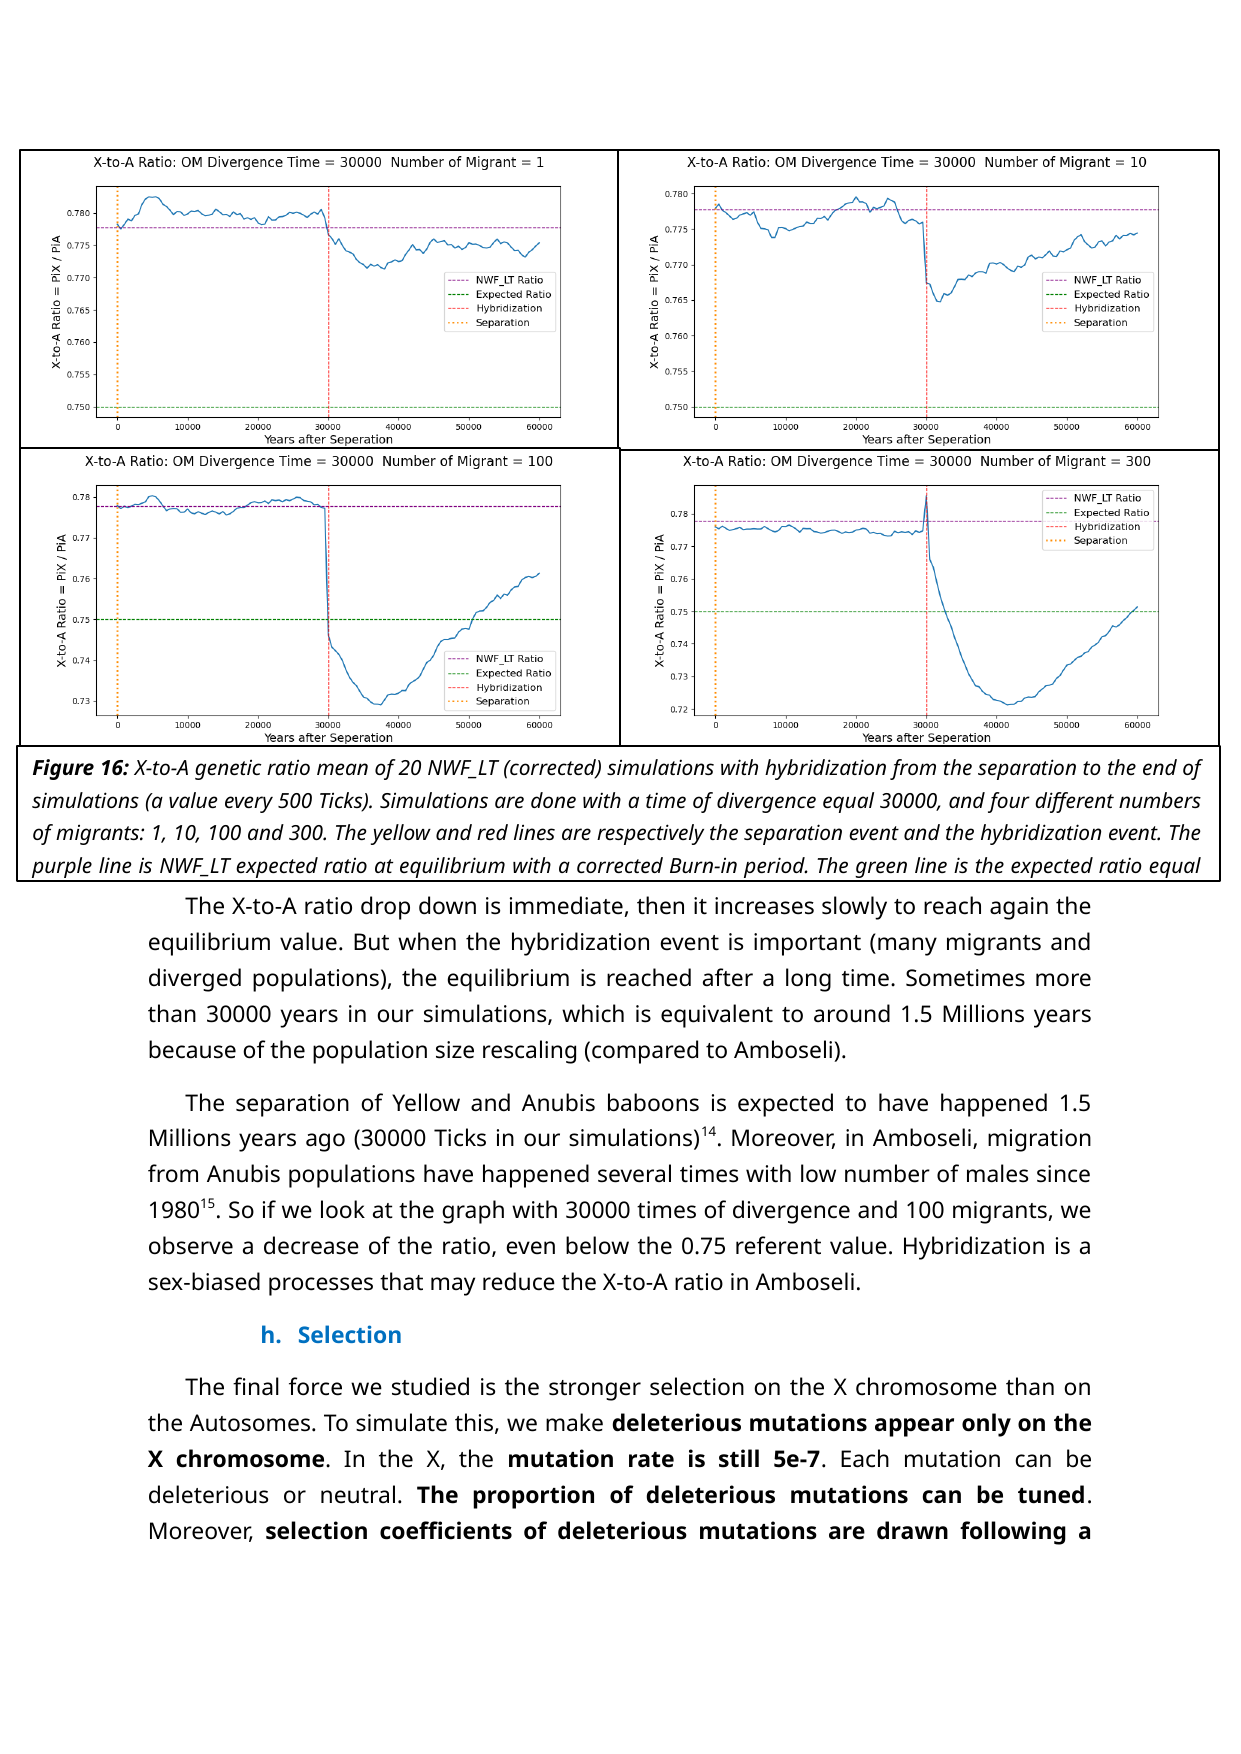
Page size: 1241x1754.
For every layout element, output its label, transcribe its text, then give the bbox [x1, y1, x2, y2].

picture [21, 151, 617, 447]
picture [619, 151, 1218, 449]
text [148, 1371, 1093, 1546]
picture [21, 449, 619, 745]
picture [621, 451, 1218, 745]
text The X-to-A ratio drop down is immediate, then it increases slowly to reach again the equilibrium value. But when the hybridization event is important (many migrants and diverged populations), the equilibrium is reached after a long time. Sometimes more than 30000 years in our simulations, which is equivalent to around 1.5 Millions years because of the population size rescaling (compared to Amboseli). [148, 882, 1093, 1065]
text The separation of Yellow and Anubis baboons is expected to have happened 1.5 Millions years ago (30000 Ticks in our simulations)14. Moreover, in Amboseli, migration from Anubis populations have happened several times with low number of males since 198015. So if we look at the graph with 30000 times of divergence and 100 migrants, we observe a decrease of the ratio, even below the 0.75 referent value. Hybridization is a sex-biased processes that may reduce the X-to-A ratio in Amboseli. [148, 1086, 1093, 1297]
list Selection [260, 1319, 1093, 1350]
